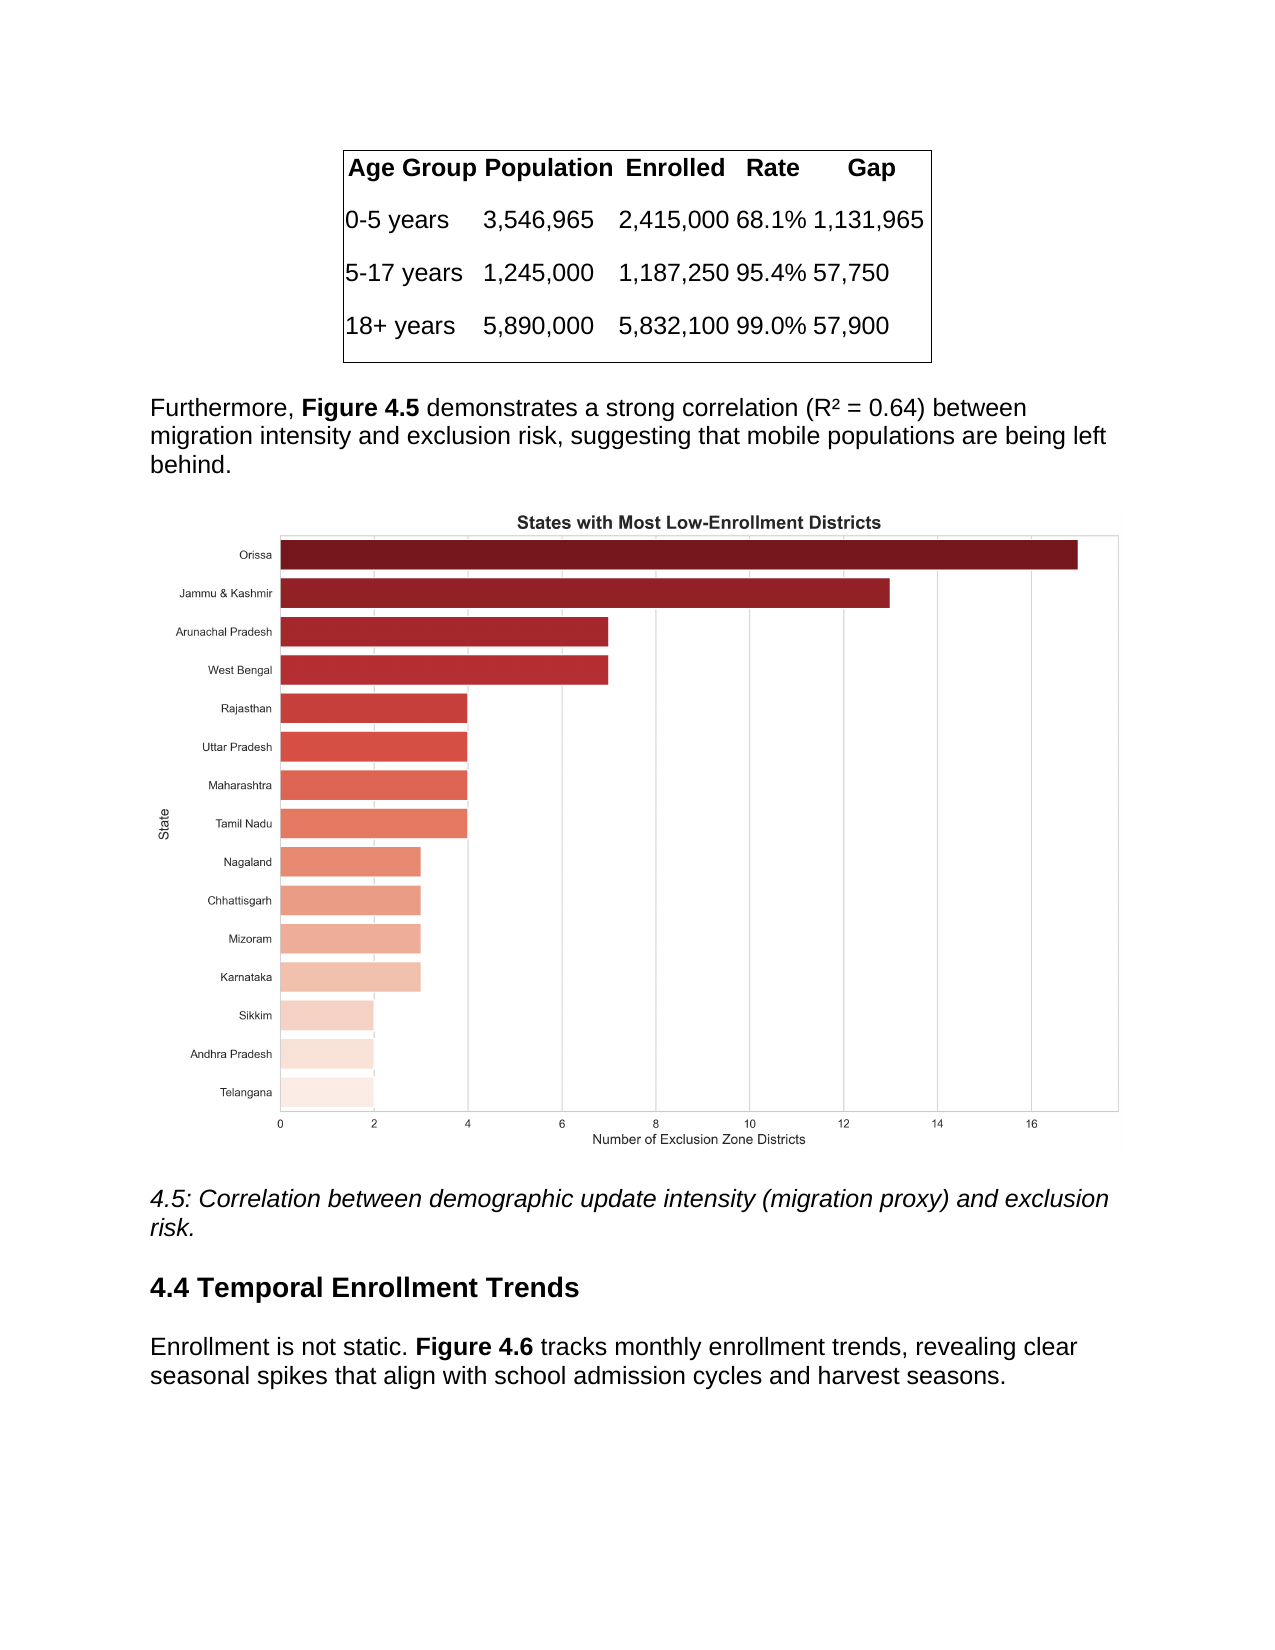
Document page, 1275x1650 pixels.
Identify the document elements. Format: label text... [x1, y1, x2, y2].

text Enrollment is not static. Figure 4.6 tracks monthly enrollment trends, revealing clear seasonal spikes that align with school admission cycles and harvest seasons. [150, 1332, 1125, 1390]
table_cell 95.4% [734, 257, 811, 309]
table_cell 1,131,965 [811, 204, 931, 257]
table_header Population [481, 151, 617, 204]
table_header Age Group [344, 151, 481, 204]
table_cell 68.1% [734, 204, 811, 257]
table_cell 5,890,000 [481, 310, 617, 362]
subtitle 4.4 Temporal Enrollment Trends [150, 1271, 1125, 1303]
table_header Gap [811, 151, 931, 204]
text Furthermore, Figure 4.5 demonstrates a strong correlation (R² = 0.64) between migration intensity and exclusion risk, suggesting that mobile populations are being left behind. [150, 392, 1125, 479]
text 4.5: Correlation between demographic update intensity (migration proxy) and exclusion risk. [150, 1184, 1125, 1241]
table_cell 57,900 [811, 310, 931, 362]
table_cell 3,546,965 [481, 204, 617, 257]
table_cell 1,187,250 [617, 257, 734, 309]
table_cell 57,750 [811, 257, 931, 309]
table_cell 5,832,100 [617, 310, 734, 362]
picture [150, 507, 1125, 1155]
table_cell 0-5 years [344, 204, 481, 257]
table_header Rate [734, 151, 811, 204]
table_cell 18+ years [344, 310, 481, 362]
table_cell 1,245,000 [481, 257, 617, 309]
table_cell 5-17 years [344, 257, 481, 309]
table_cell 2,415,000 [617, 204, 734, 257]
table_header Enrolled [617, 151, 734, 204]
table_cell 99.0% [734, 310, 811, 362]
